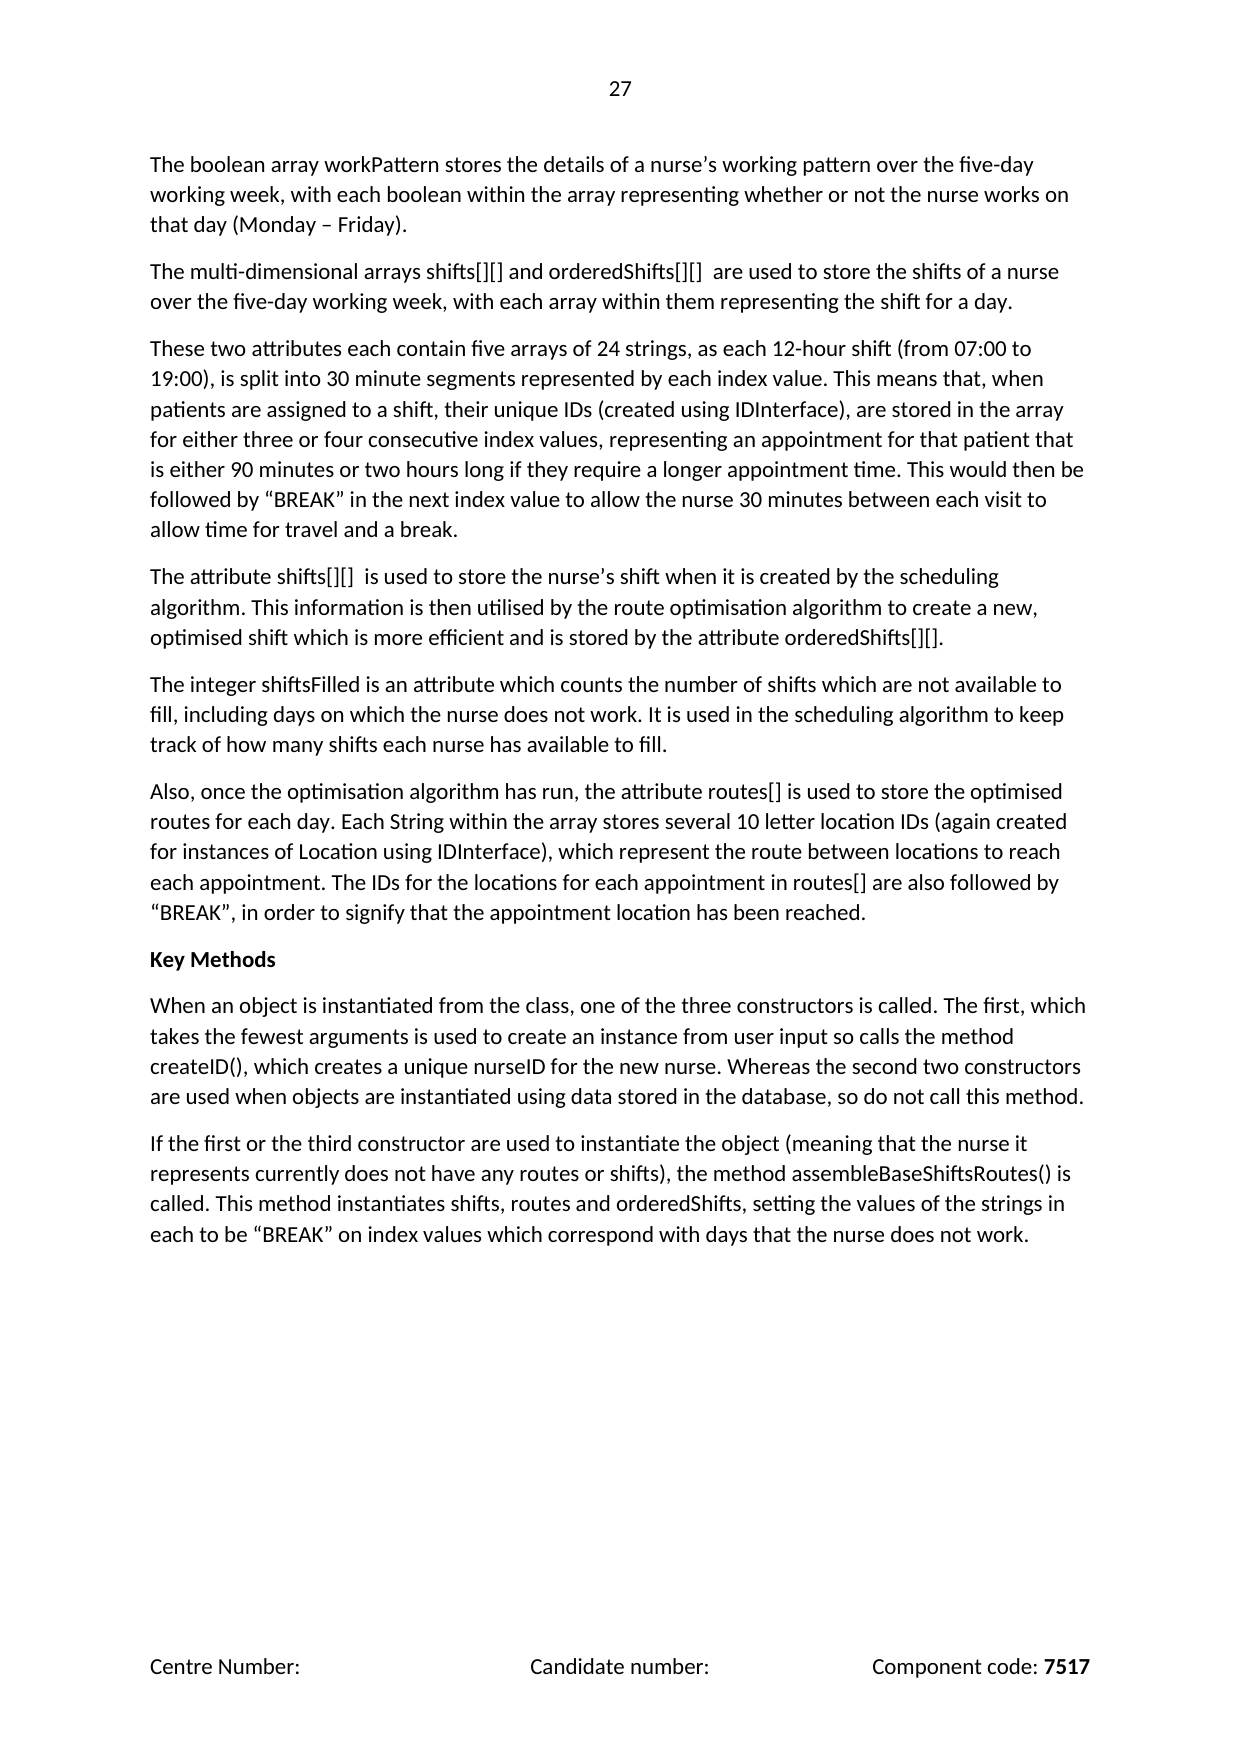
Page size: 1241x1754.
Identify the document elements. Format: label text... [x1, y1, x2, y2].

text The attribute shifts[][] is used to store the nurse’s shift when it is created by the scheduling algorithm. This information is then utilised by the route optimisation algorithm to create a new, optimised shift which is more efficient and is stored by the attribute orderedShifts[][]. [150, 562, 1090, 651]
text Also, once the optimisation algorithm has run, the attribute routes[] is used to store the optimised routes for each day. Each String within the array stores several 10 letter location IDs (again created for instances of Location using IDInterface), which represent the route between locations to reach each appointment. The IDs for the locations for each appointment in routes[] are also followed by “BREAK”, in order to signify that the appointment location has been reached. [150, 777, 1090, 926]
text The integer shiftsFilled is an attribute which counts the number of shifts which are not available to fill, including days on which the nurse does not work. It is used in the scheduling algorithm to keep track of how many shifts each nurse has available to fill. [150, 670, 1090, 758]
text Key Methods [150, 945, 1090, 973]
text If the first or the third constructor are used to instantiate the object (meaning that the nurse it represents currently does not have any routes or shifts), the method assembleBaseShiftsRoutes() is called. This method instantiates shifts, routes and orderedShifts, setting the values of the strings in each to be “BREAK” on index values which correspond with days that the nurse does not work. [150, 1129, 1090, 1248]
text These two attributes each contain five arrays of 24 strings, as each 12-hour shift (from 07:00 to 19:00), is split into 30 minute segments represented by each index value. This means that, when patients are assigned to a shift, their unique IDs (created using IDInterface), are stored in the array for either three or four consecutive index values, representing an appointment for that patient that is either 90 minutes or two hours long if they require a longer appointment time. This would then be followed by “BREAK” in the next index value to allow the nurse 30 minutes between each visit to allow time for travel and a break. [150, 334, 1090, 544]
text When an object is instantiated from the class, one of the three constructors is called. The first, which takes the fewest arguments is used to create an instance from user input so calls the method createID(), which creates a unique nurseID for the new nurse. Whereas the second two constructors are used when objects are instantiated using data stored in the database, so do not call this method. [150, 992, 1090, 1110]
text The boolean array workPattern stores the details of a nurse’s working pattern over the five-day working week, with each boolean within the array representing whether or not the nurse works on that day (Monday – Friday). [150, 150, 1090, 238]
text The multi-dimensional arrays shifts[][] and orderedShifts[][] are used to store the shifts of a nurse over the five-day working week, with each array within them representing the shift for a day. [150, 257, 1090, 316]
